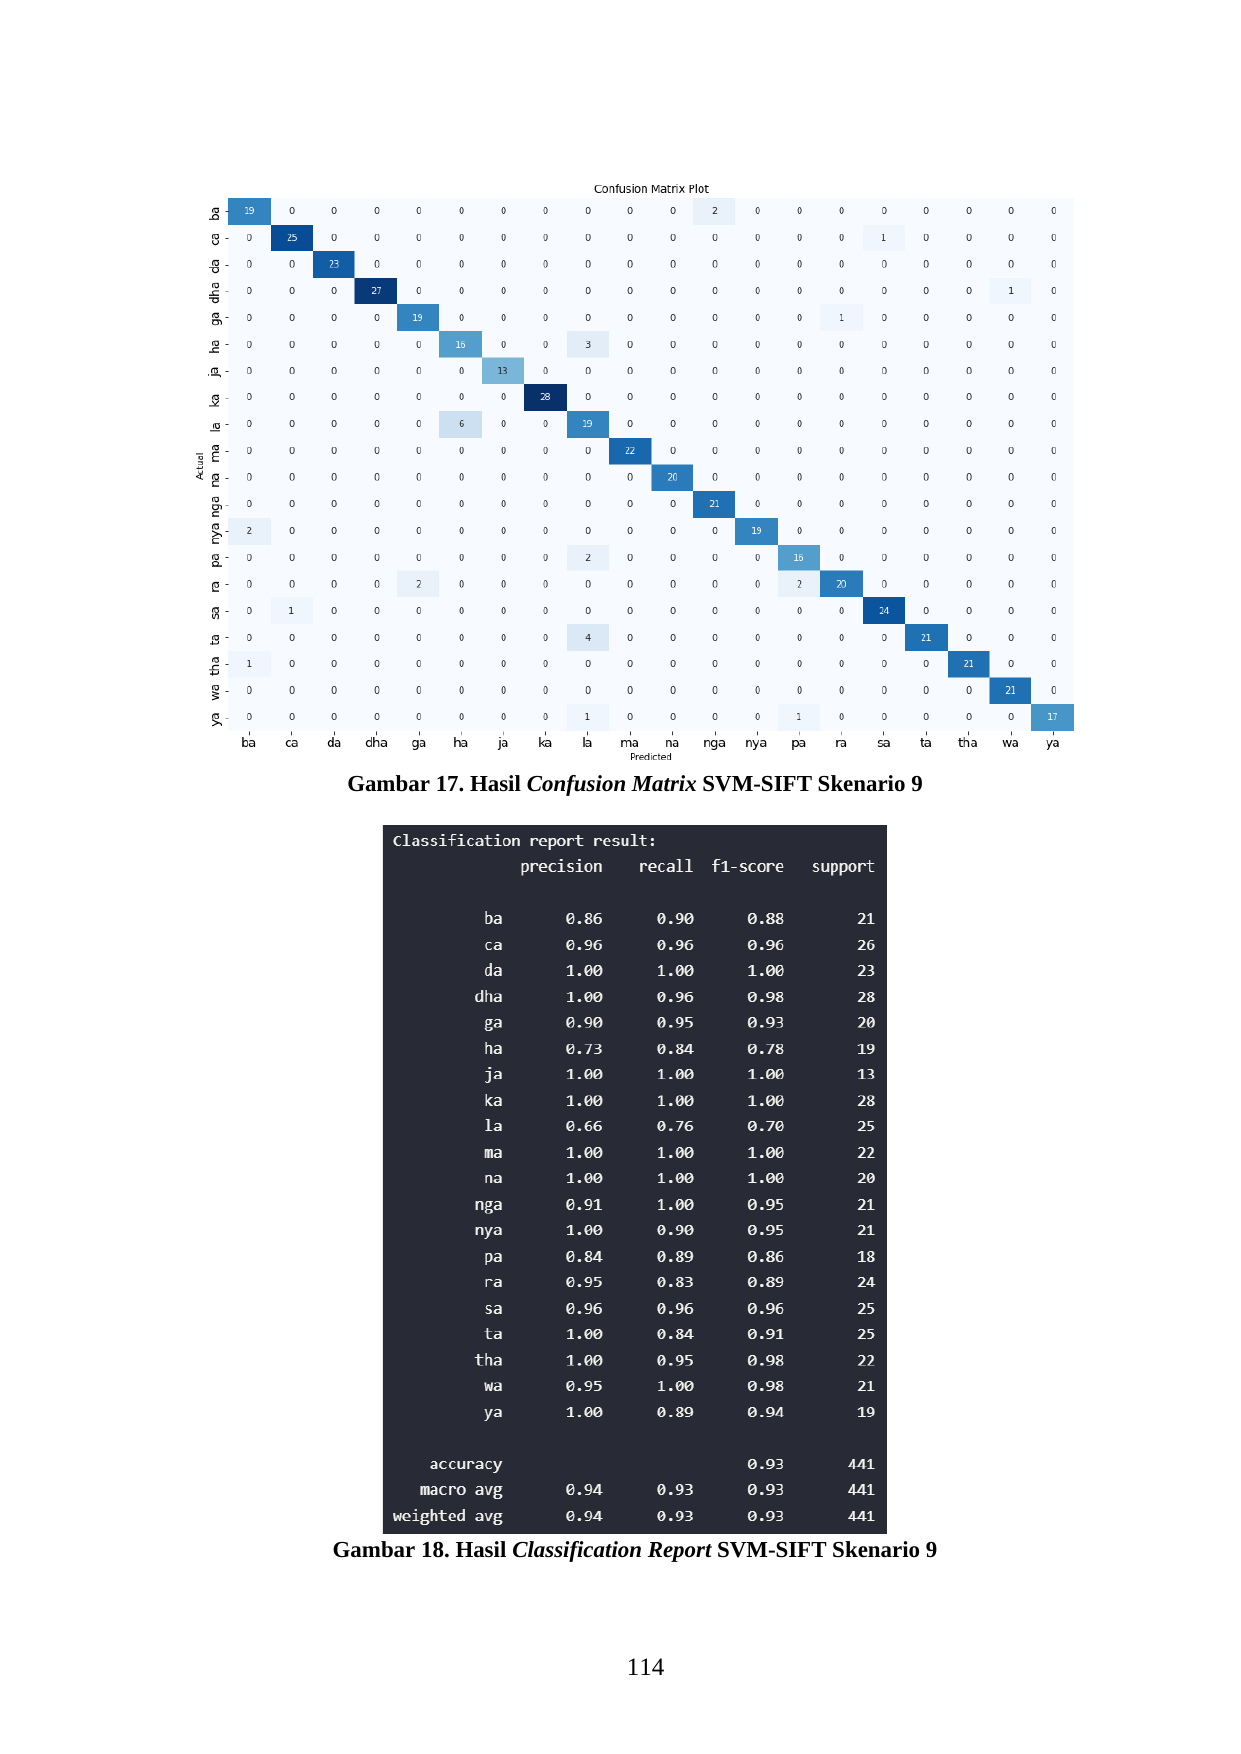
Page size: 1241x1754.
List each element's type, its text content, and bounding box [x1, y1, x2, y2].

text Gambar 18. Hasil Classification Report SVM-SIFT Skenario 9 [177, 1536, 1092, 1562]
text Gambar 17. Hasil Confusion Matrix SVM-SIFT Skenario 9 [177, 770, 1092, 796]
picture [382, 825, 887, 1534]
picture [190, 177, 1080, 768]
